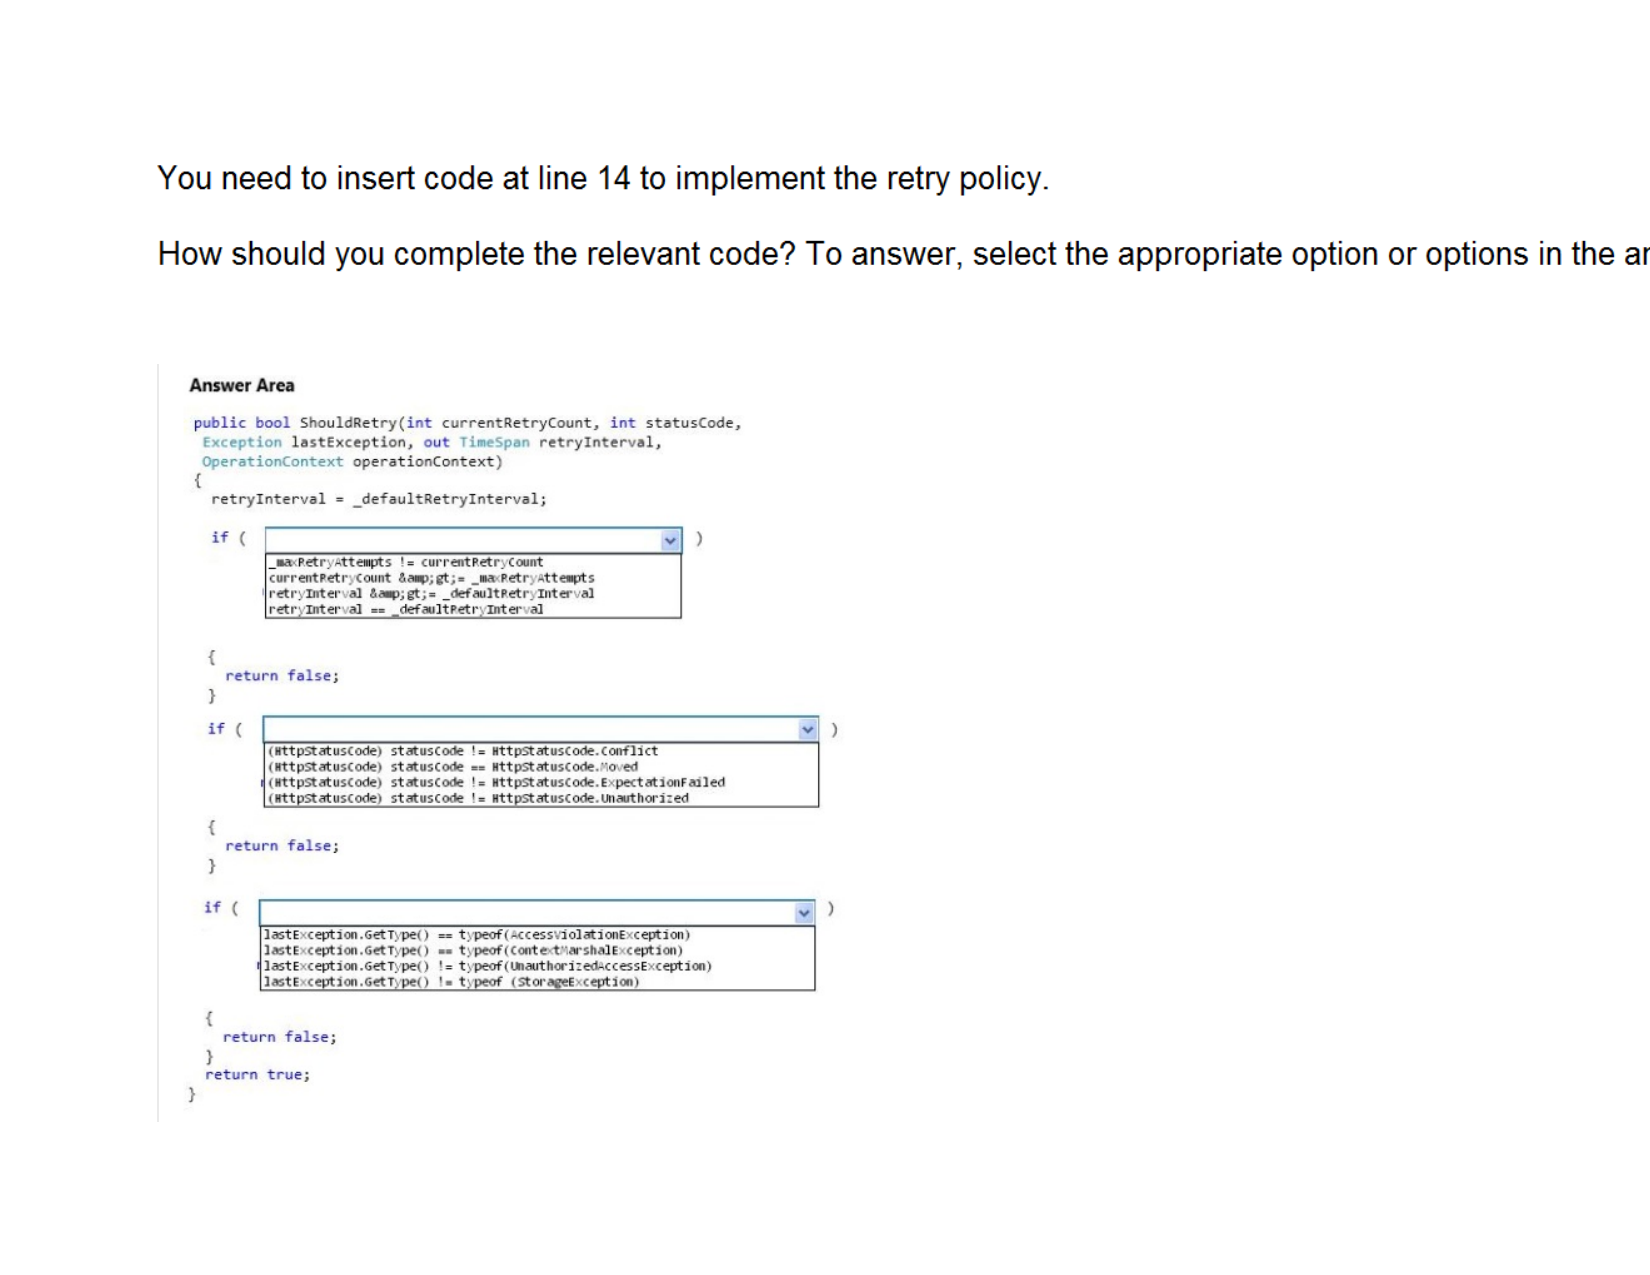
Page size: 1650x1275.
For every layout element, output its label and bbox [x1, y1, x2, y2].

picture [150, 150, 1650, 299]
picture [150, 364, 872, 1122]
